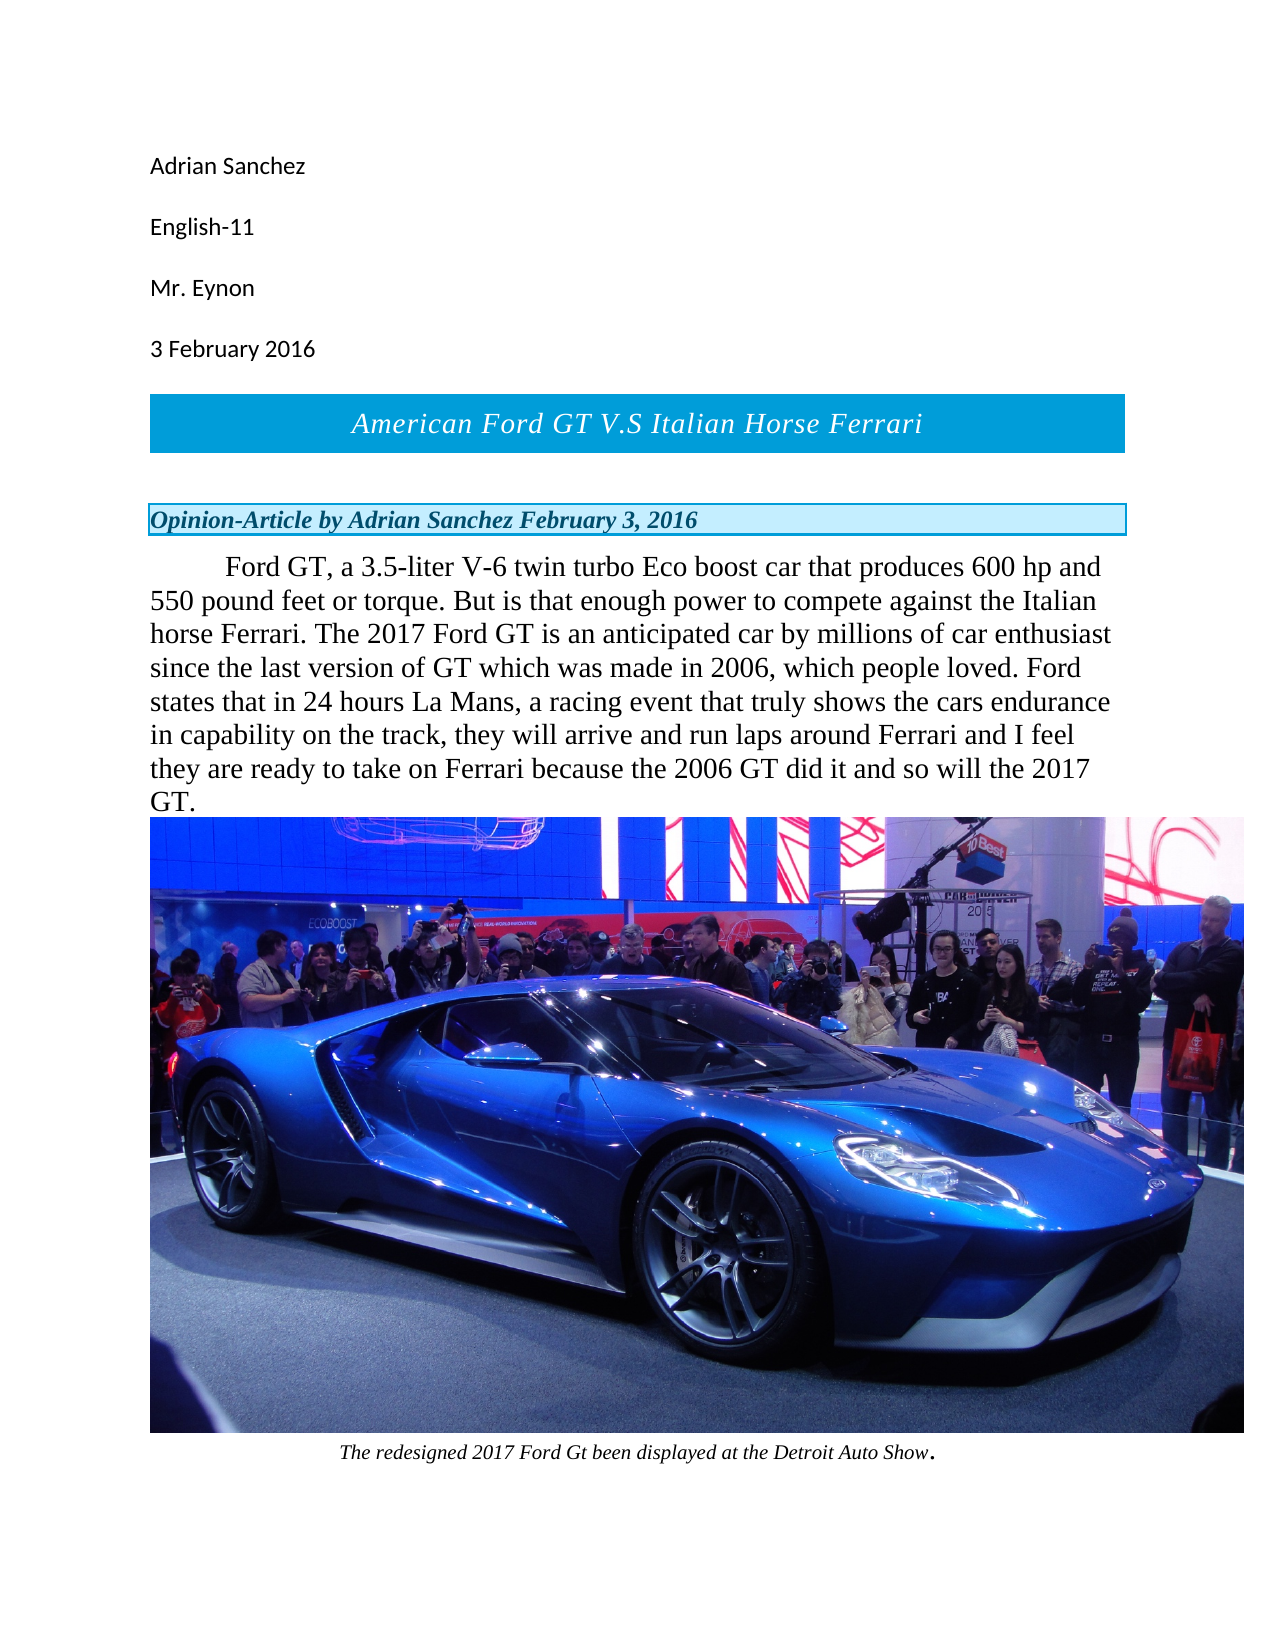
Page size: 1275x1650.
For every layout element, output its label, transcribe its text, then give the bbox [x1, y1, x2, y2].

text The redesigned 2017 Ford Gt been displayed at the Detroit Auto Show. [150, 1433, 1125, 1466]
text Mr. Eynon [150, 272, 1125, 303]
text 3 February 2016 [150, 333, 1125, 364]
title American Ford GT V.S Italian Horse Ferrari [150, 407, 1125, 440]
text Ford GT, a 3.5-liter V-6 twin turbo Eco boost car that produces 600 hp and 550 pound feet or torque. But is that enough power to compete against the Italian horse Ferrari. The 2017 Ford GT is an anticipated car by millions of car enthusiast since the last version of GT which was made in 2006, which people loved. Ford states that in 24 hours La Mans, a racing event that truly shows the cars endurance in capability on the track, they will arrive and run laps around Ferrari and I feel they are ready to take on Ferrari because the 2006 GT did it and so will the 2017 GT. [150, 549, 1125, 817]
picture [150, 817, 1244, 1433]
subtitle Opinion-Article by Adrian Sanchez February 3, 2016 [150, 505, 1125, 533]
text Adrian Sanchez [150, 150, 1125, 181]
text English-11 [150, 211, 1125, 242]
